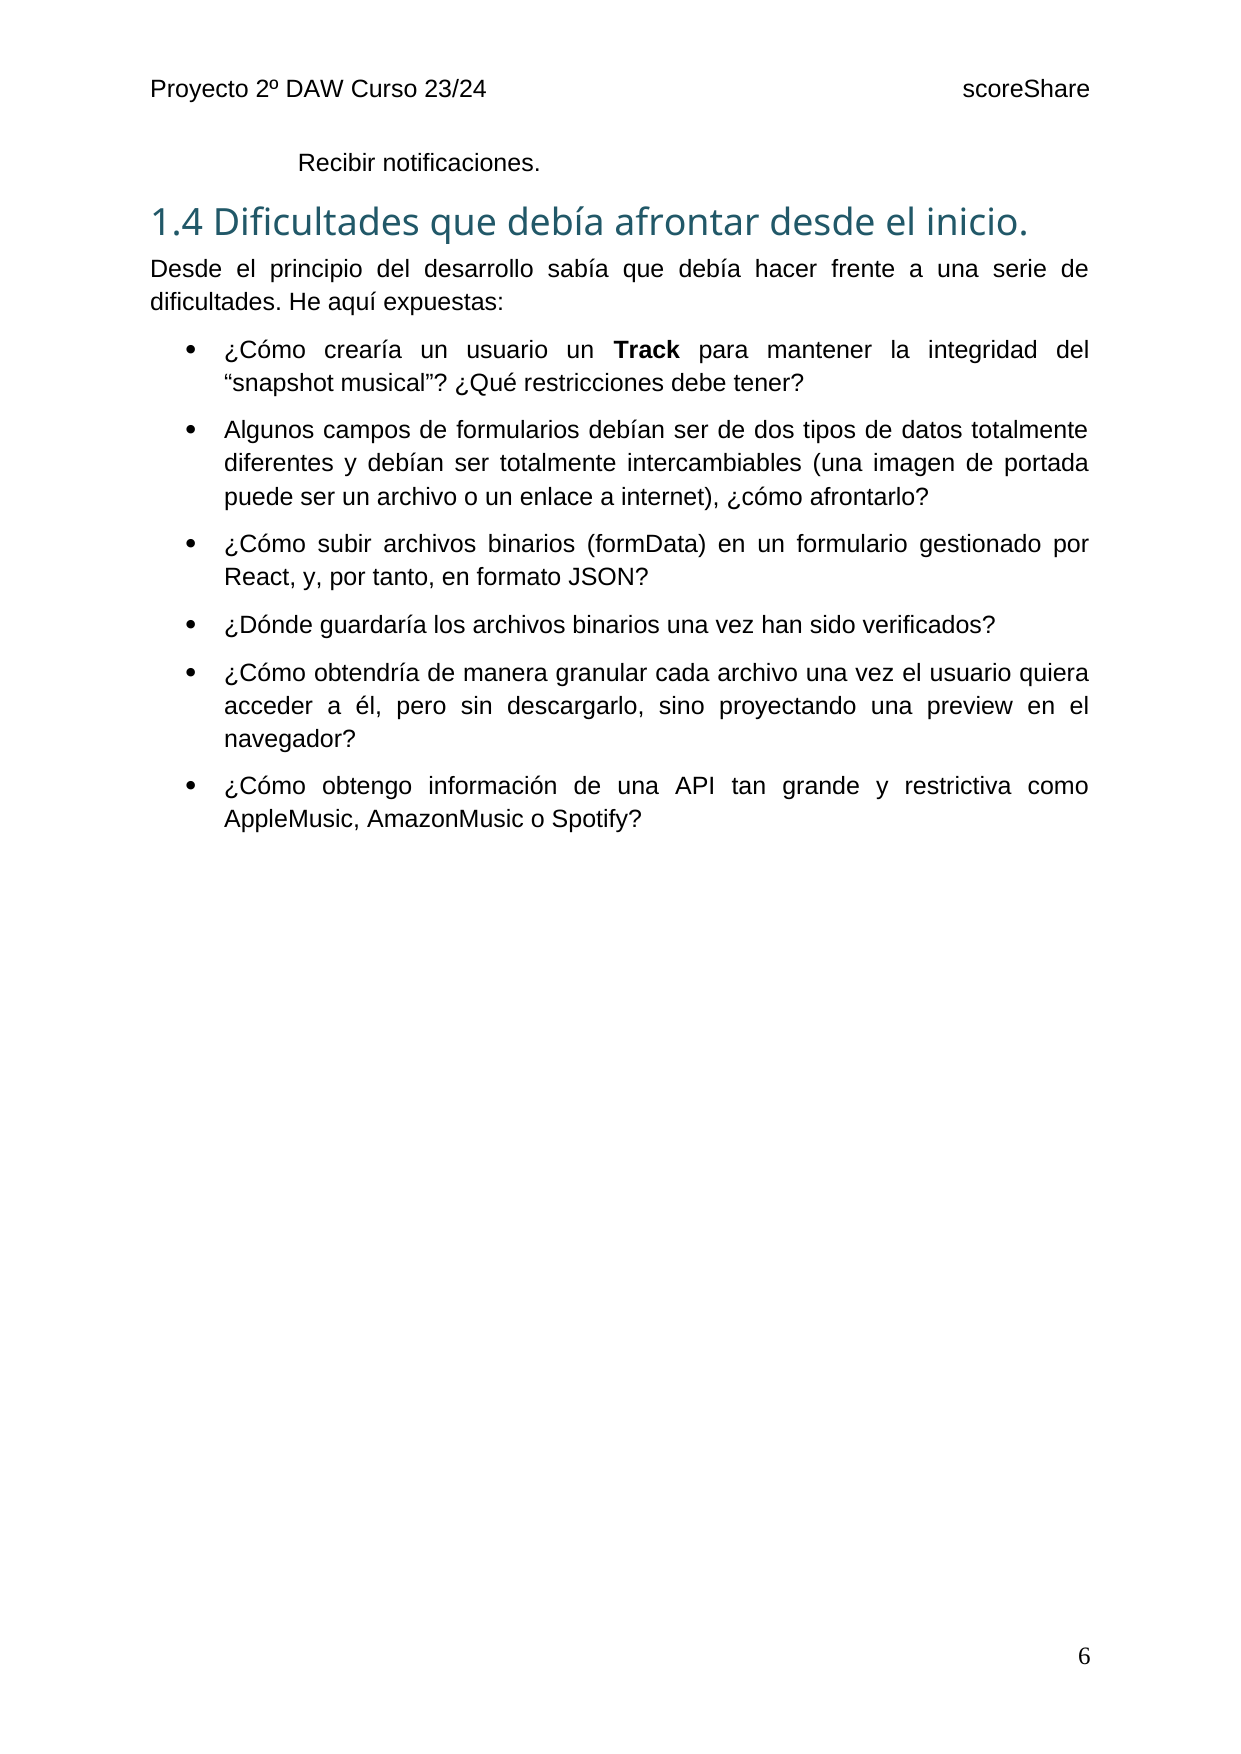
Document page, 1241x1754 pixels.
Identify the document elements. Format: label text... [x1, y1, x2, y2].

text Desde el principio del desarrollo sabía que debía hacer frente a una serie de dificultades. He aquí expuestas: [150, 254, 1090, 316]
list ¿Cómo obtengo información de una API tan grande y restrictiva como AppleMusic, AmazonMusic o Spotify? [186, 771, 1090, 833]
list ¿Cómo obtendría de manera granular cada archivo una vez el usuario quiera acceder a él, pero sin descargarlo, sino proyectando una preview en el navegador? [186, 657, 1090, 752]
list ¿Cómo subir archivos binarios (formData) en un formulario gestionado por React, y, por tanto, en formato JSON? [186, 529, 1090, 591]
list Algunos campos de formularios debían ser de dos tipos de datos totalmente diferentes y debían ser totalmente intercambiables (una imagen de portada puede ser un archivo o un enlace a internet), ¿cómo afrontarlo? [186, 415, 1090, 510]
subtitle 1.4 Dificultades que debía afrontar desde el inicio. [150, 195, 1090, 246]
list ¿Cómo crearía un usuario un Track para mantener la integridad del “snapshot musical”? ¿Qué restricciones debe tener? [186, 334, 1090, 396]
text Recibir notificaciones. [224, 148, 1090, 176]
list ¿Dónde guardaría los archivos binarios una vez han sido verificados? [186, 610, 1090, 639]
